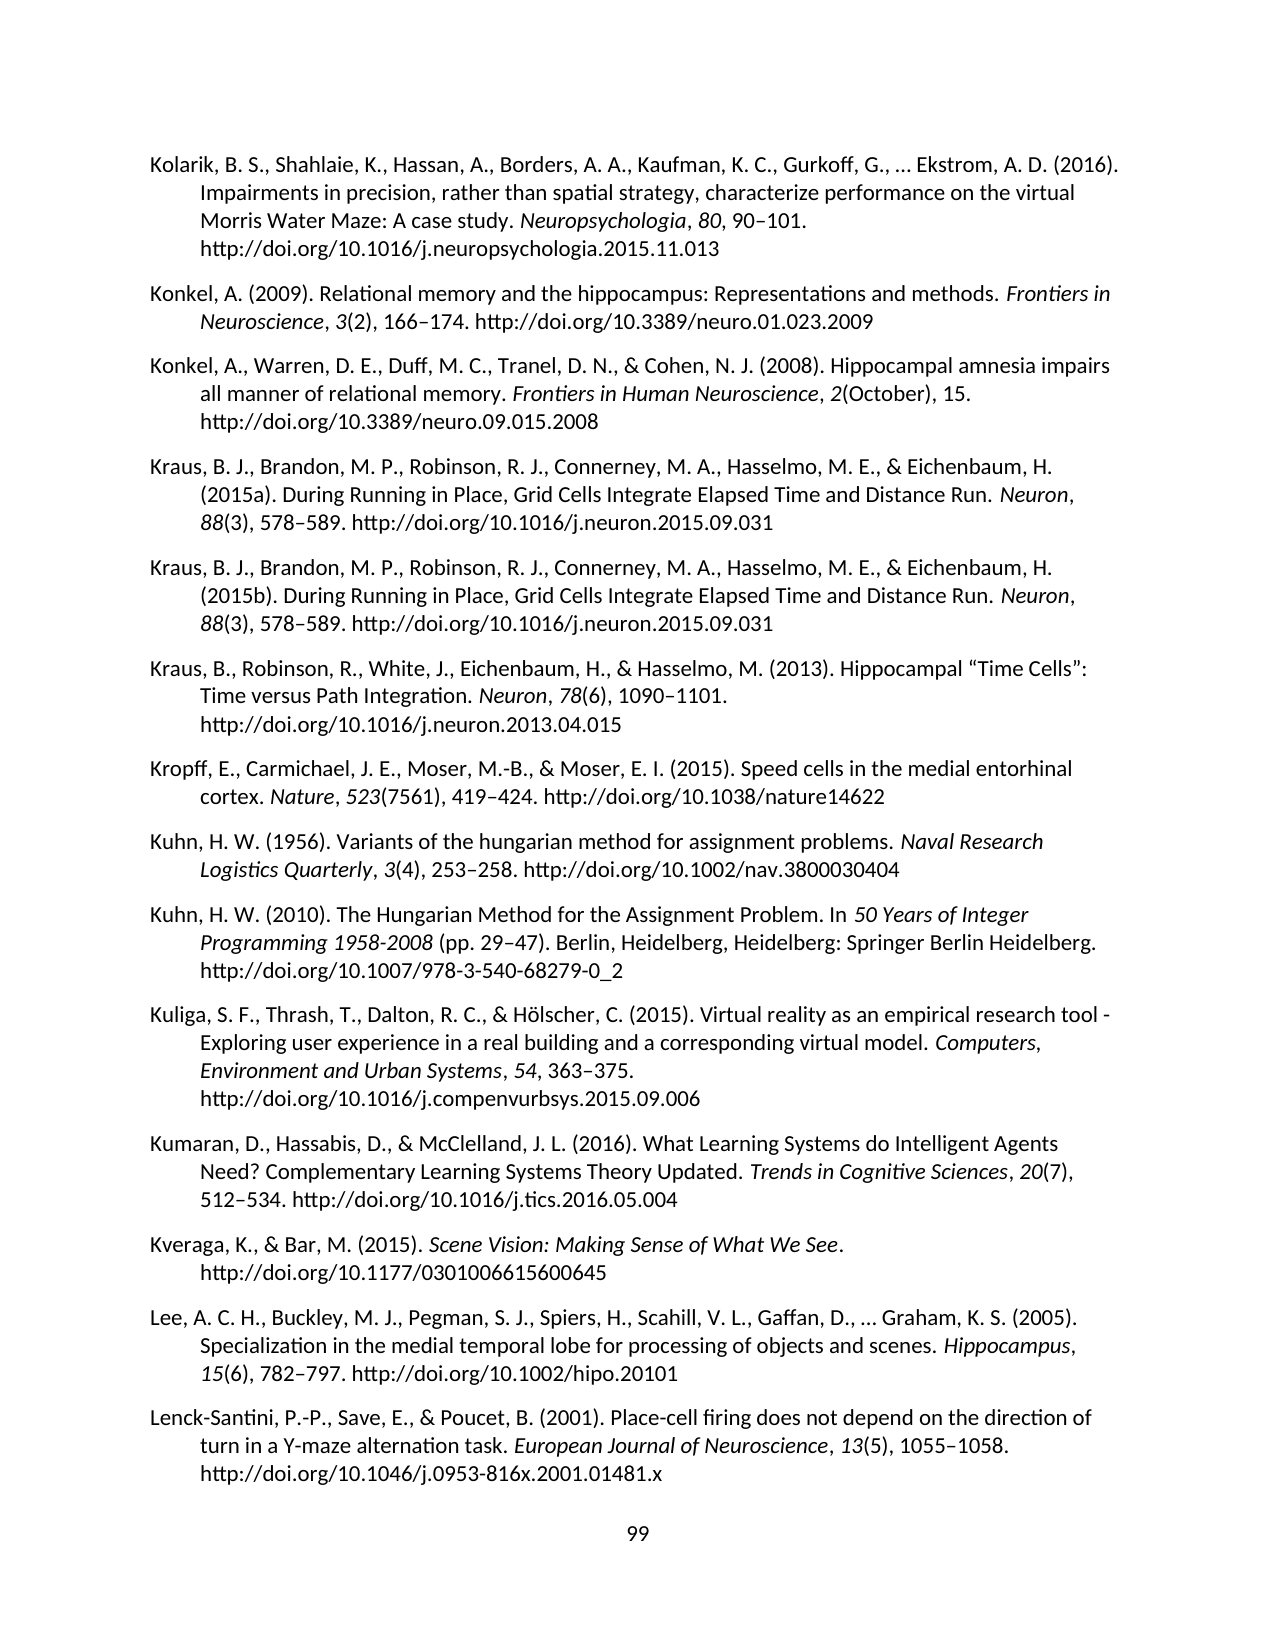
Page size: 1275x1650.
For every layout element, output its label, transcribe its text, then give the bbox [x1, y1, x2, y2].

text Konkel, A., Warren, D. E., Duff, M. C., Tranel, D. N., & Cohen, N. J. (2008). Hippocampal amnesia impairs all manner of relational memory. Frontiers in Human Neuroscience, 2(October), 15. http://doi.org/10.3389/neuro.09.015.2008 [150, 351, 1125, 436]
text Kumaran, D., Hassabis, D., & McClelland, J. L. (2016). What Learning Systems do Intelligent Agents Need? Complementary Learning Systems Theory Updated. Trends in Cognitive Sciences, 20(7), 512–534. http://doi.org/10.1016/j.tics.2016.05.004 [150, 1129, 1125, 1213]
text Kropff, E., Carmichael, J. E., Moser, M.-B., & Moser, E. I. (2015). Speed cells in the medial entorhinal cortex. Nature, 523(7561), 419–424. http://doi.org/10.1038/nature14622 [150, 754, 1125, 810]
text Kveraga, K., & Bar, M. (2015). Scene Vision: Making Sense of What We See. http://doi.org/10.1177/0301006615600645 [150, 1230, 1125, 1286]
text Kraus, B. J., Brandon, M. P., Robinson, R. J., Connerney, M. A., Hasselmo, M. E., & Eichenbaum, H. (2015b). During Running in Place, Grid Cells Integrate Elapsed Time and Distance Run. Neuron, 88(3), 578–589. http://doi.org/10.1016/j.neuron.2015.09.031 [150, 553, 1125, 637]
text Kuhn, H. W. (2010). The Hungarian Method for the Assignment Problem. In 50 Years of Integer Programming 1958-2008 (pp. 29–47). Berlin, Heidelberg, Heidelberg: Springer Berlin Heidelberg. http://doi.org/10.1007/978-3-540-68279-0_2 [150, 900, 1125, 984]
text Lee, A. C. H., Buckley, M. J., Pegman, S. J., Spiers, H., Scahill, V. L., Gaffan, D., … Graham, K. S. (2005). Specialization in the medial temporal lobe for processing of objects and scenes. Hippocampus, 15(6), 782–797. http://doi.org/10.1002/hipo.20101 [150, 1303, 1125, 1387]
text Kuliga, S. F., Thrash, T., Dalton, R. C., & Hölscher, C. (2015). Virtual reality as an empirical research tool - Exploring user experience in a real building and a corresponding virtual model. Computers, Environment and Urban Systems, 54, 363–375. http://doi.org/10.1016/j.compenvurbsys.2015.09.006 [150, 1001, 1125, 1113]
text Kolarik, B. S., Shahlaie, K., Hassan, A., Borders, A. A., Kaufman, K. C., Gurkoff, G., … Ekstrom, A. D. (2016). Impairments in precision, rather than spatial strategy, characterize performance on the virtual Morris Water Maze: A case study. Neuropsychologia, 80, 90–101. http://doi.org/10.1016/j.neuropsychologia.2015.11.013 [150, 150, 1125, 262]
text Kuhn, H. W. (1956). Variants of the hungarian method for assignment problems. Naval Research Logistics Quarterly, 3(4), 253–258. http://doi.org/10.1002/nav.3800030404 [150, 827, 1125, 883]
text Lenck-Santini, P.-P., Save, E., & Poucet, B. (2001). Place-cell firing does not depend on the direction of turn in a Y-maze alternation task. European Journal of Neuroscience, 13(5), 1055–1058. http://doi.org/10.1046/j.0953-816x.2001.01481.x [150, 1403, 1125, 1487]
text Konkel, A. (2009). Relational memory and the hippocampus: Representations and methods. Frontiers in Neuroscience, 3(2), 166–174. http://doi.org/10.3389/neuro.01.023.2009 [150, 279, 1125, 335]
text Kraus, B., Robinson, R., White, J., Eichenbaum, H., & Hasselmo, M. (2013). Hippocampal “Time Cells”: Time versus Path Integration. Neuron, 78(6), 1090–1101. http://doi.org/10.1016/j.neuron.2013.04.015 [150, 654, 1125, 738]
text Kraus, B. J., Brandon, M. P., Robinson, R. J., Connerney, M. A., Hasselmo, M. E., & Eichenbaum, H. (2015a). During Running in Place, Grid Cells Integrate Elapsed Time and Distance Run. Neuron, 88(3), 578–589. http://doi.org/10.1016/j.neuron.2015.09.031 [150, 452, 1125, 536]
